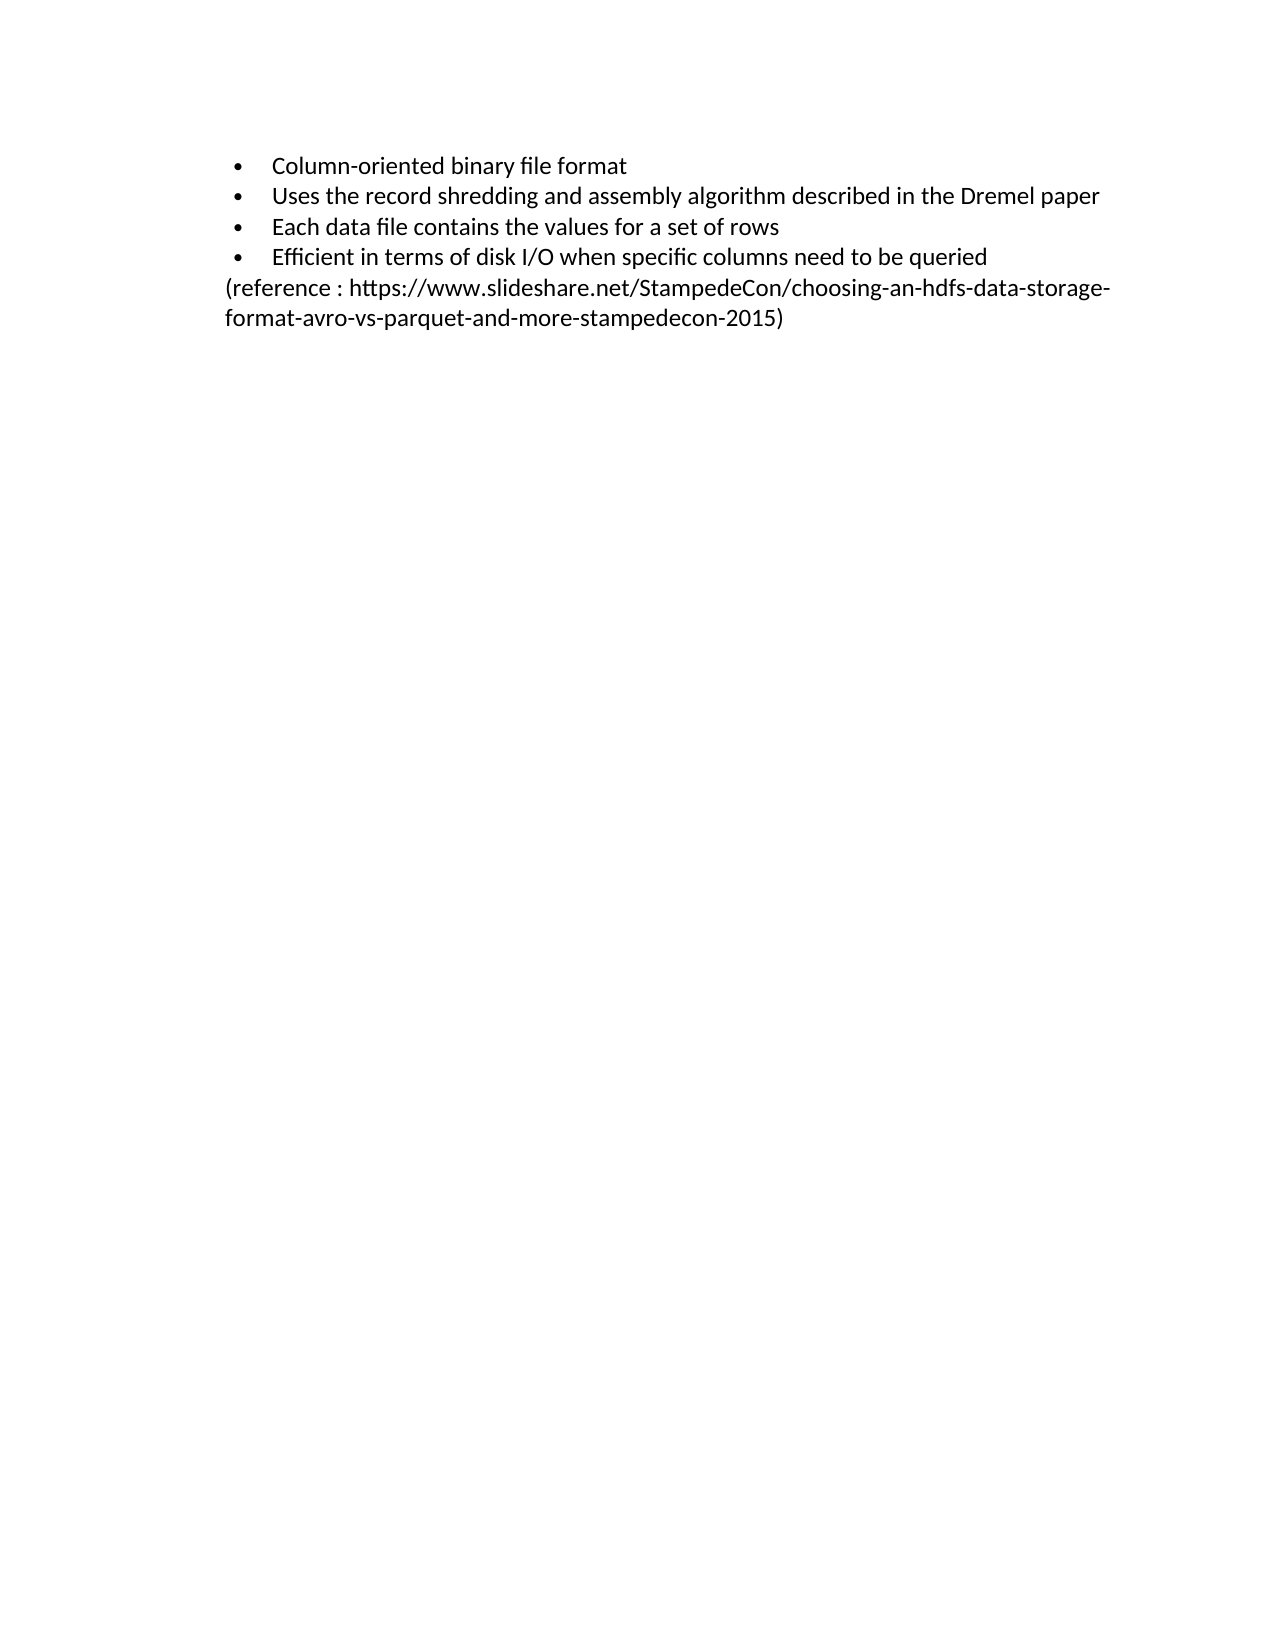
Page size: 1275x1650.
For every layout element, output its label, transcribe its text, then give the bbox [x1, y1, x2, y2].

list (reference : https://www.slideshare.net/StampedeCon/choosing-an-hdfs-data-storage-format-avro-vs-parquet-and-more-stampedecon-2015) [225, 272, 1125, 333]
list Uses the record shredding and assembly algorithm described in the Dremel paper [234, 181, 1125, 211]
list Each data file contains the values for a set of rows [234, 211, 1125, 242]
list Column-oriented binary file format [234, 150, 1125, 181]
list Efficient in terms of disk I/O when specific columns need to be queried [234, 242, 1125, 272]
